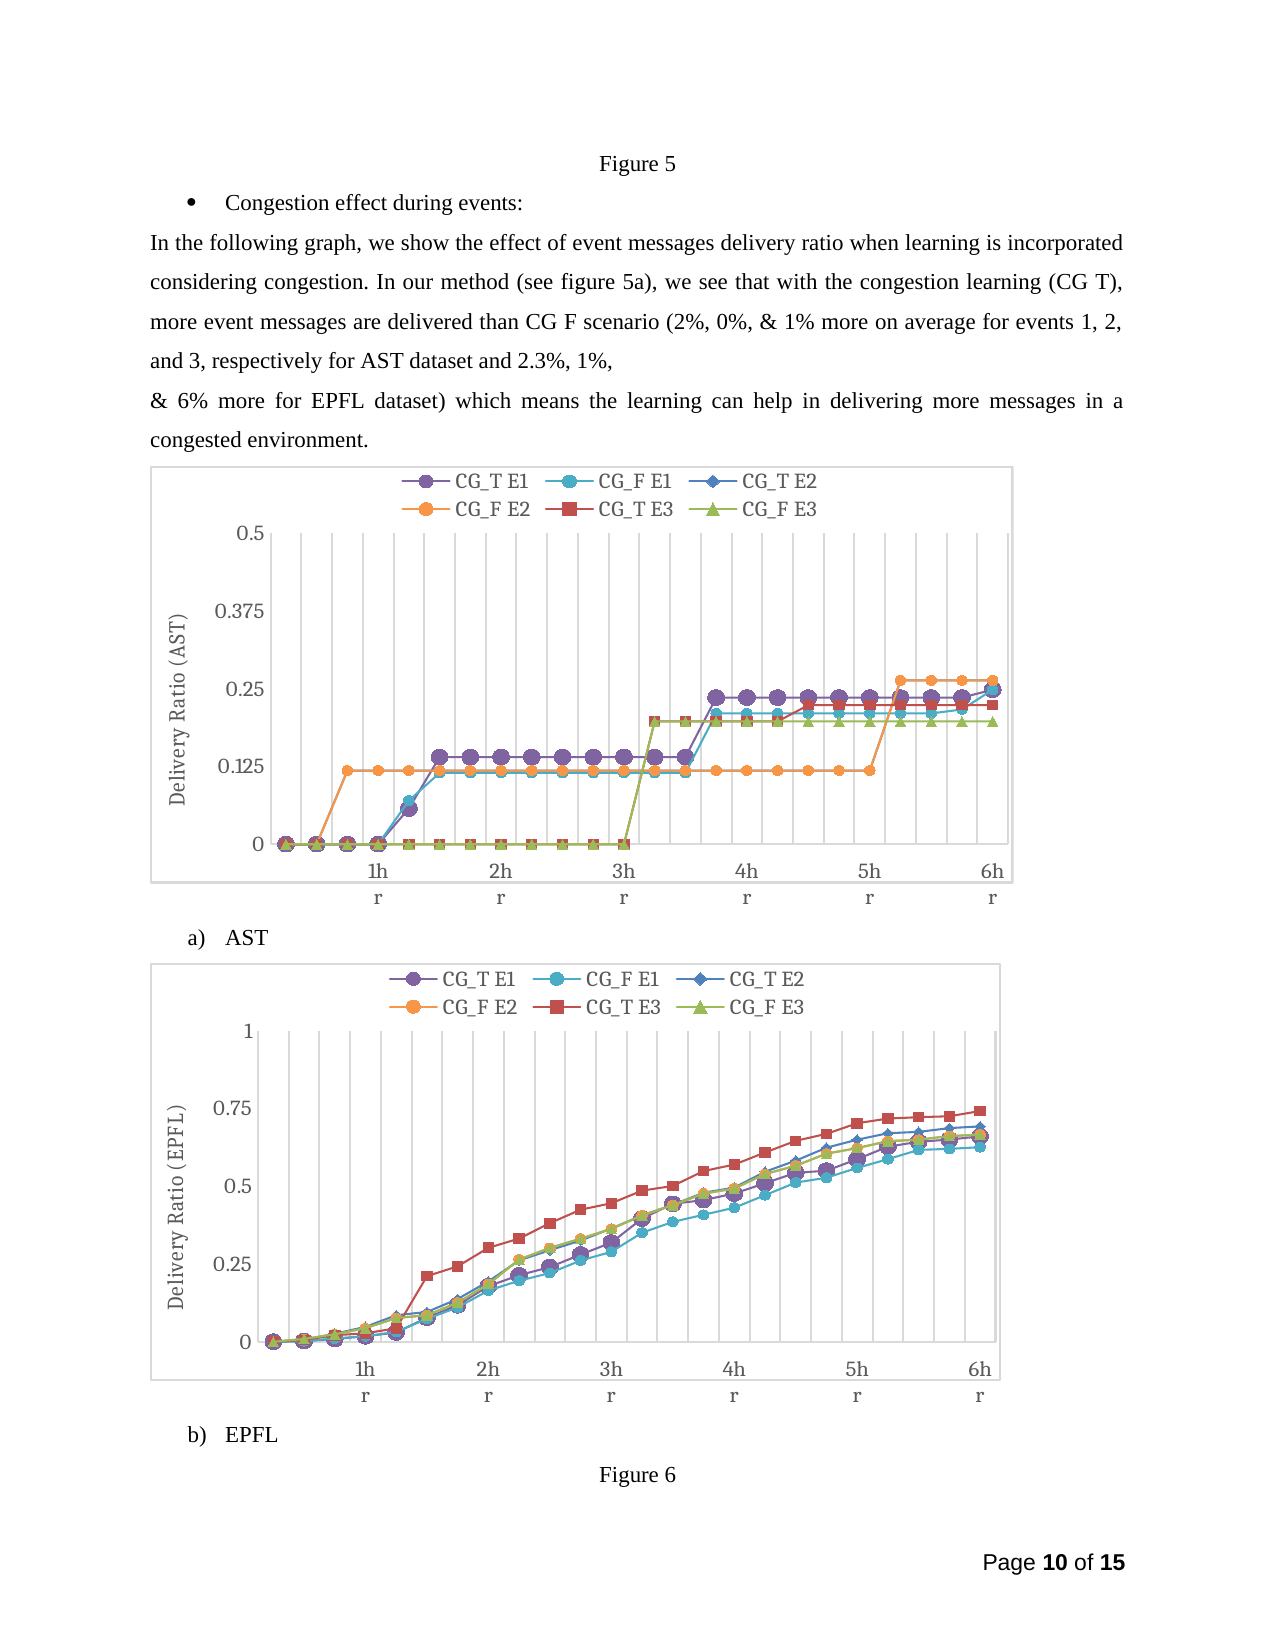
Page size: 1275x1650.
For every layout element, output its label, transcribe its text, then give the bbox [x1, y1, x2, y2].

text & 6% more for EPFL dataset) which means the learning can help in delivering more messages in a congested environment. [150, 387, 1125, 453]
text In the following graph, we show the effect of event messages delivery ratio when learning is incorporated considering congestion. In our method (see figure 5a), we see that with the congestion learning (CG T), more event messages are delivered than CG F scenario (2%, 0%, & 1% more on average for events 1, 2, and 3, respectively for AST dataset and 2.3%, 1%, [150, 229, 1125, 374]
text Figure 6 [150, 1461, 1125, 1487]
list AST [187, 924, 1125, 950]
text Figure 5 [150, 150, 1125, 176]
list Congestion effect during events: [187, 189, 1125, 216]
list EPFL [187, 1421, 1125, 1448]
